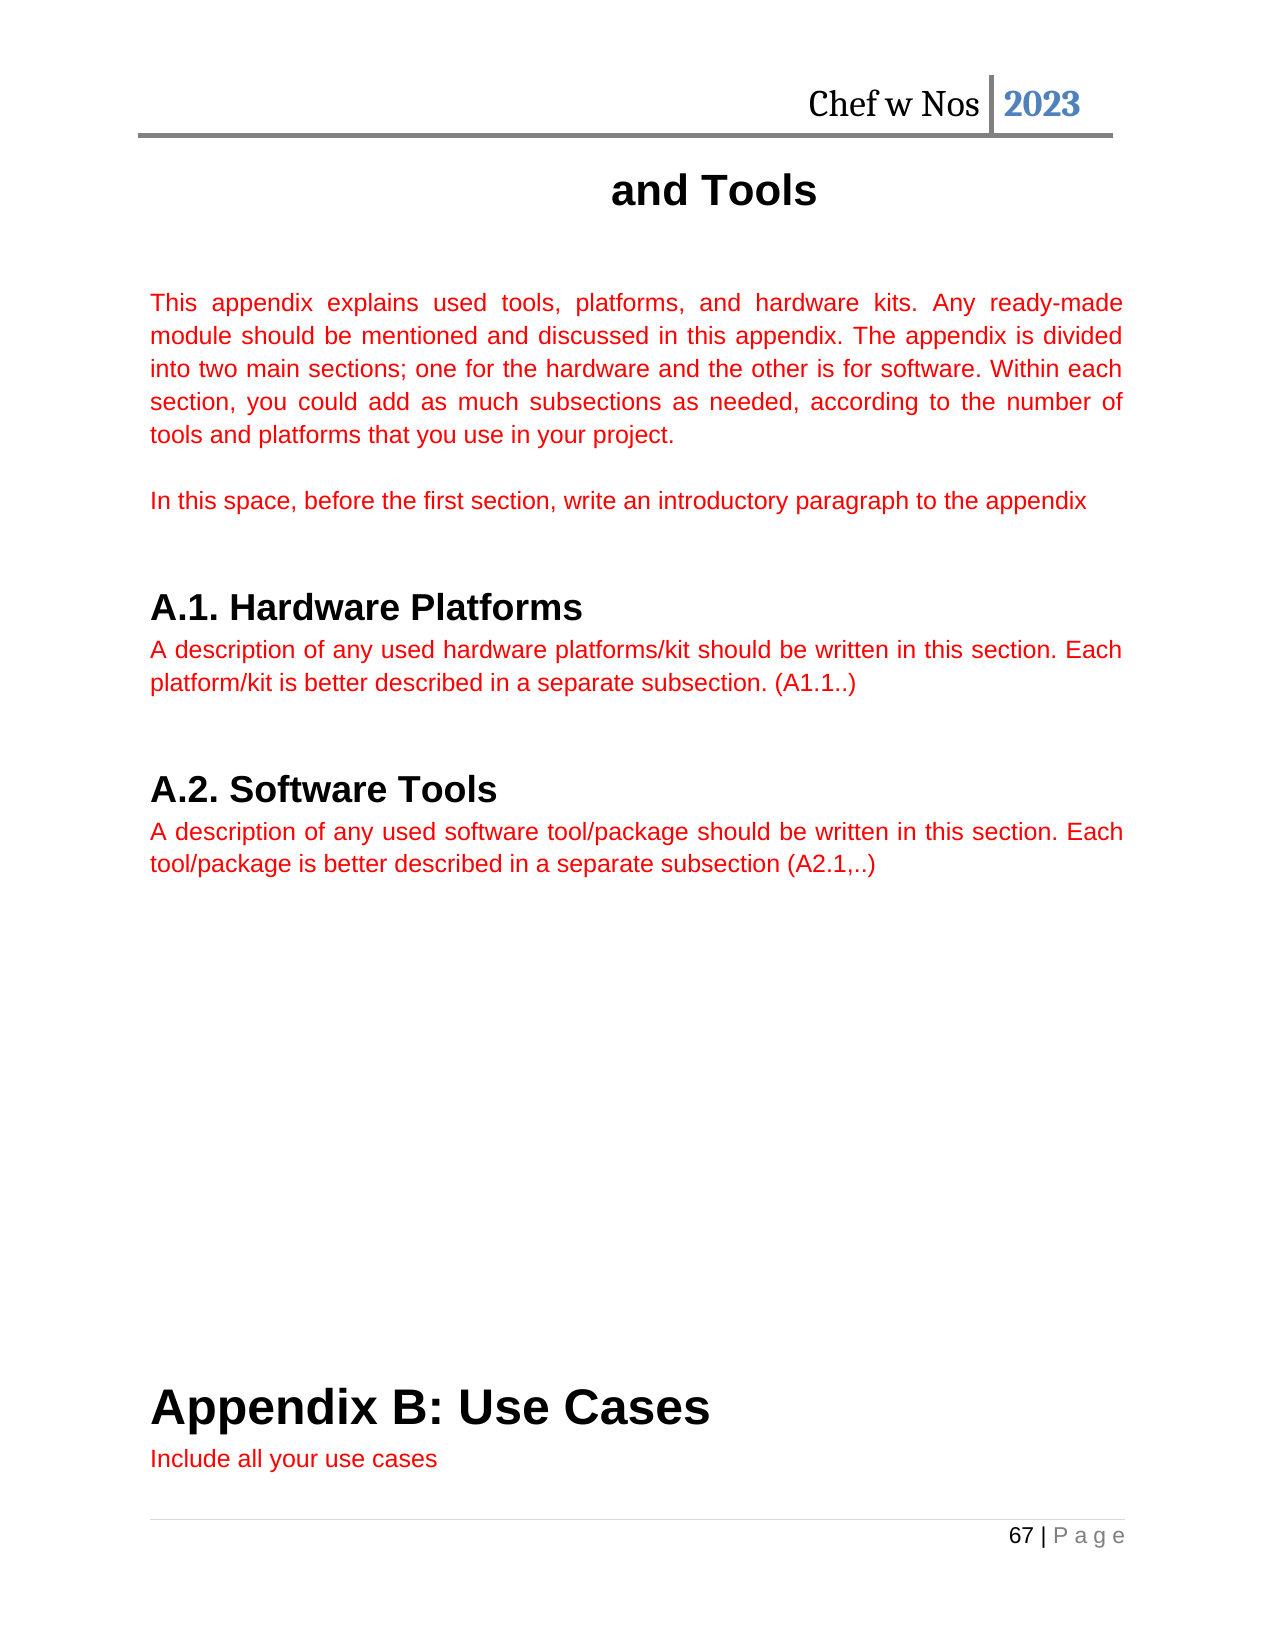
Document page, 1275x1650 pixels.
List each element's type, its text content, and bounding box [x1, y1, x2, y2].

text Appendix B: Use Cases [150, 1378, 1125, 1435]
text and Tools [150, 164, 1125, 214]
text A.1. Hardware Platforms [150, 585, 1125, 628]
text A.2. Software Tools [150, 767, 1125, 810]
text This appendix explains used tools, platforms, and hardware kits. Any ready-made module should be mentioned and discussed in this appendix. The appendix is divided into two main sections; one for the hardware and the other is for software. Within each section, you could add as much subsections as needed, according to the number of tools and platforms that you use in your project. [150, 288, 1125, 449]
text Include all your use cases [150, 1444, 1125, 1473]
text A description of any used software tool/package should be written in this section. Each tool/package is better described in a separate subsection (A2.1,..) [150, 816, 1125, 878]
text A description of any used hardware platforms/kit should be written in this section. Each platform/kit is better described in a separate subsection. (A1.1..) [150, 635, 1125, 697]
text In this space, before the first section, write an introductory paragraph to the appendix [150, 486, 1125, 515]
